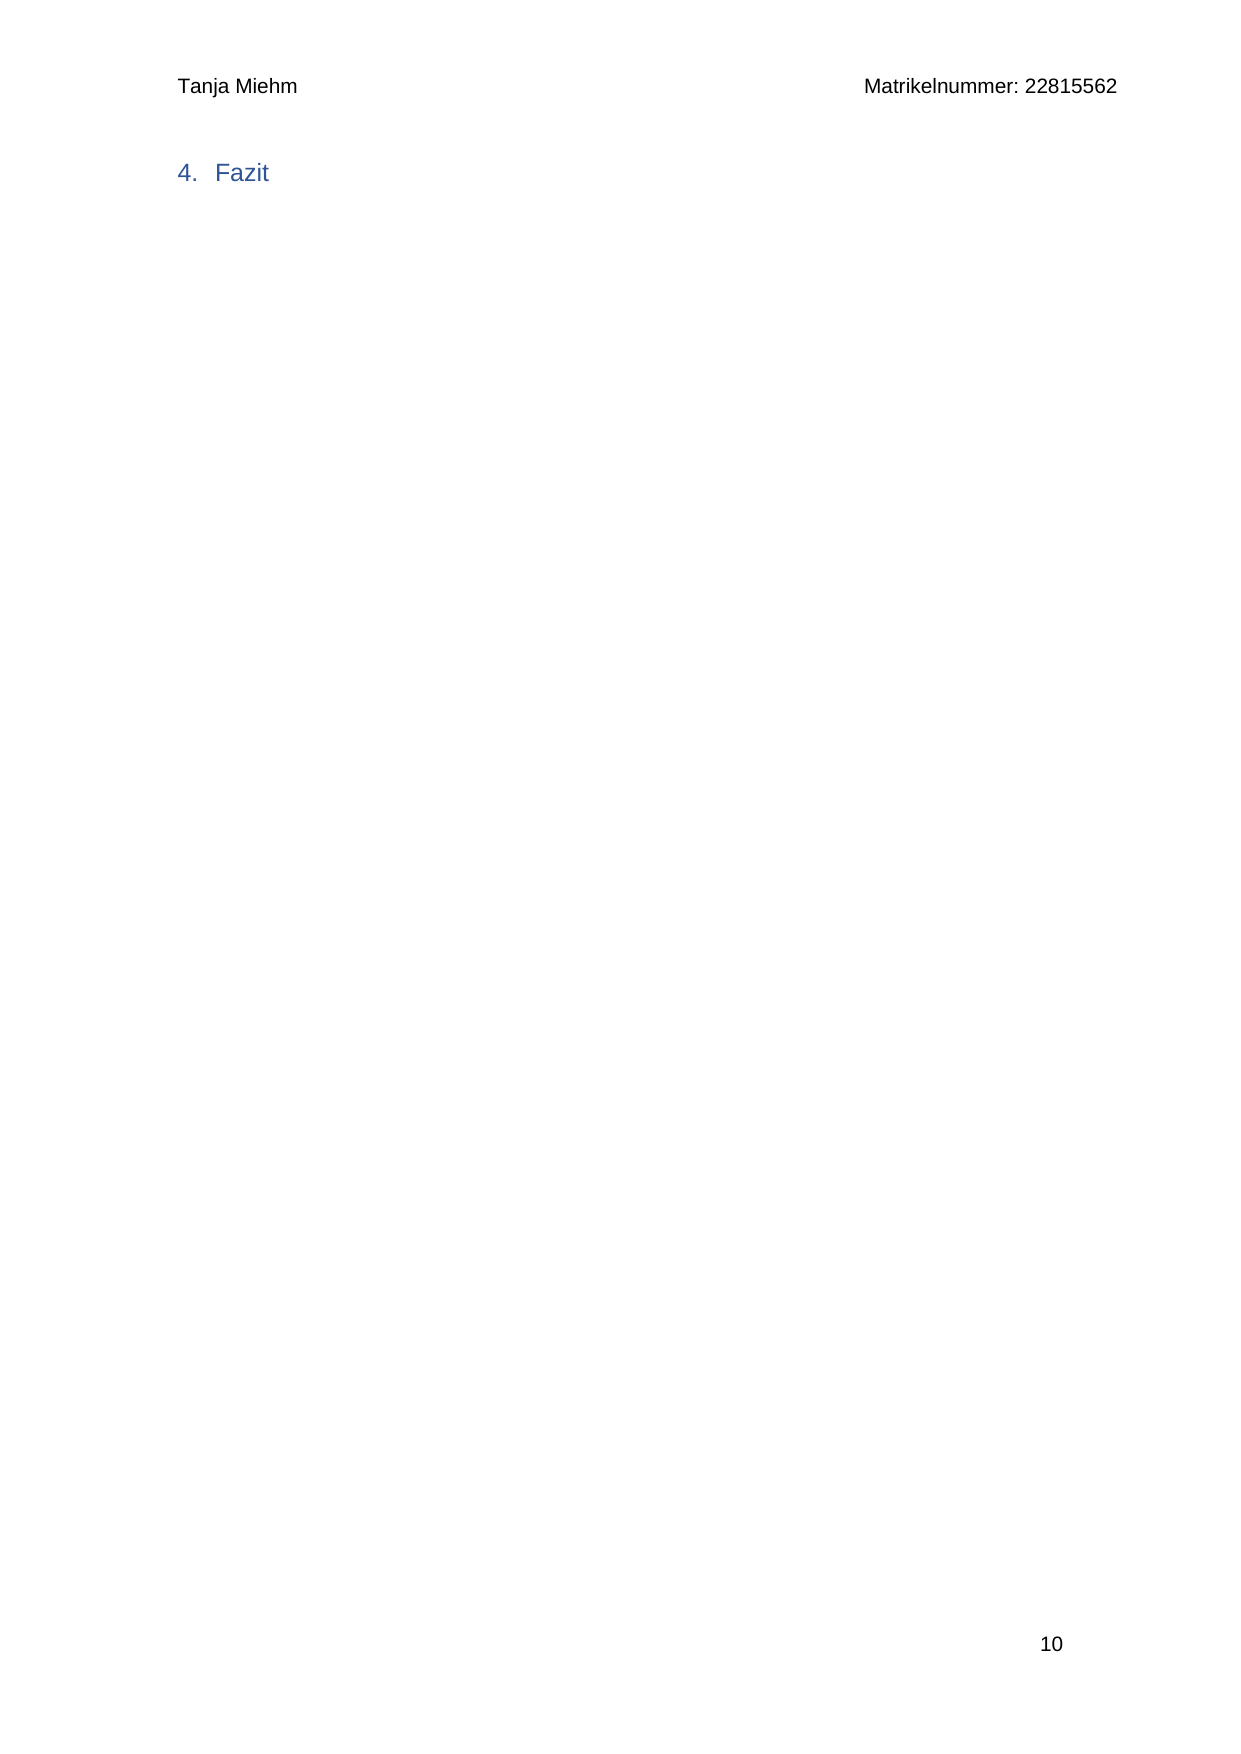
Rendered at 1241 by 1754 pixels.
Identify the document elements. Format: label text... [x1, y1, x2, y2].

subtitle Fazit [177, 158, 1063, 186]
